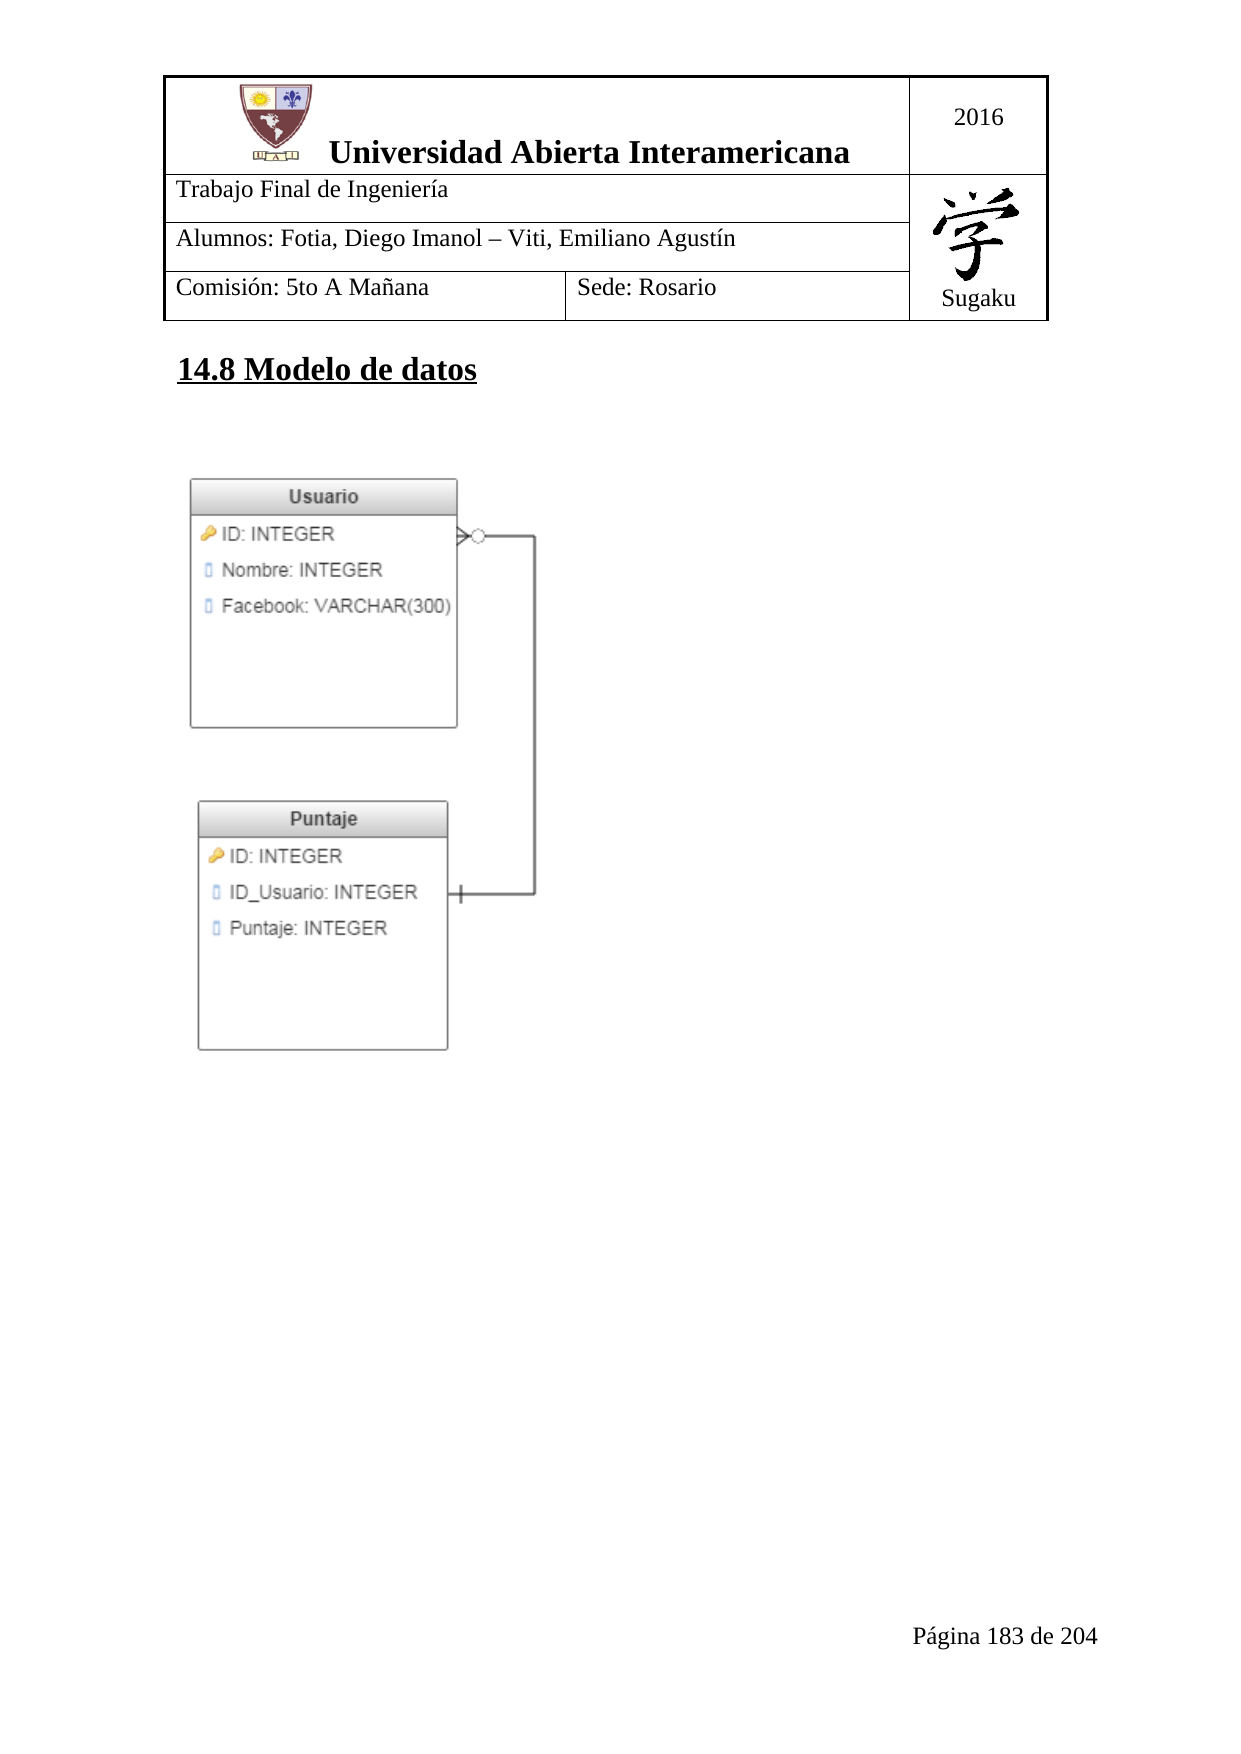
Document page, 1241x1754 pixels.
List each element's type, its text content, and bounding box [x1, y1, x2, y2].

picture [927, 181, 1030, 284]
picture [177, 466, 549, 1065]
subtitle 14.8 Modelo de datos [177, 349, 1063, 387]
picture [223, 78, 329, 164]
